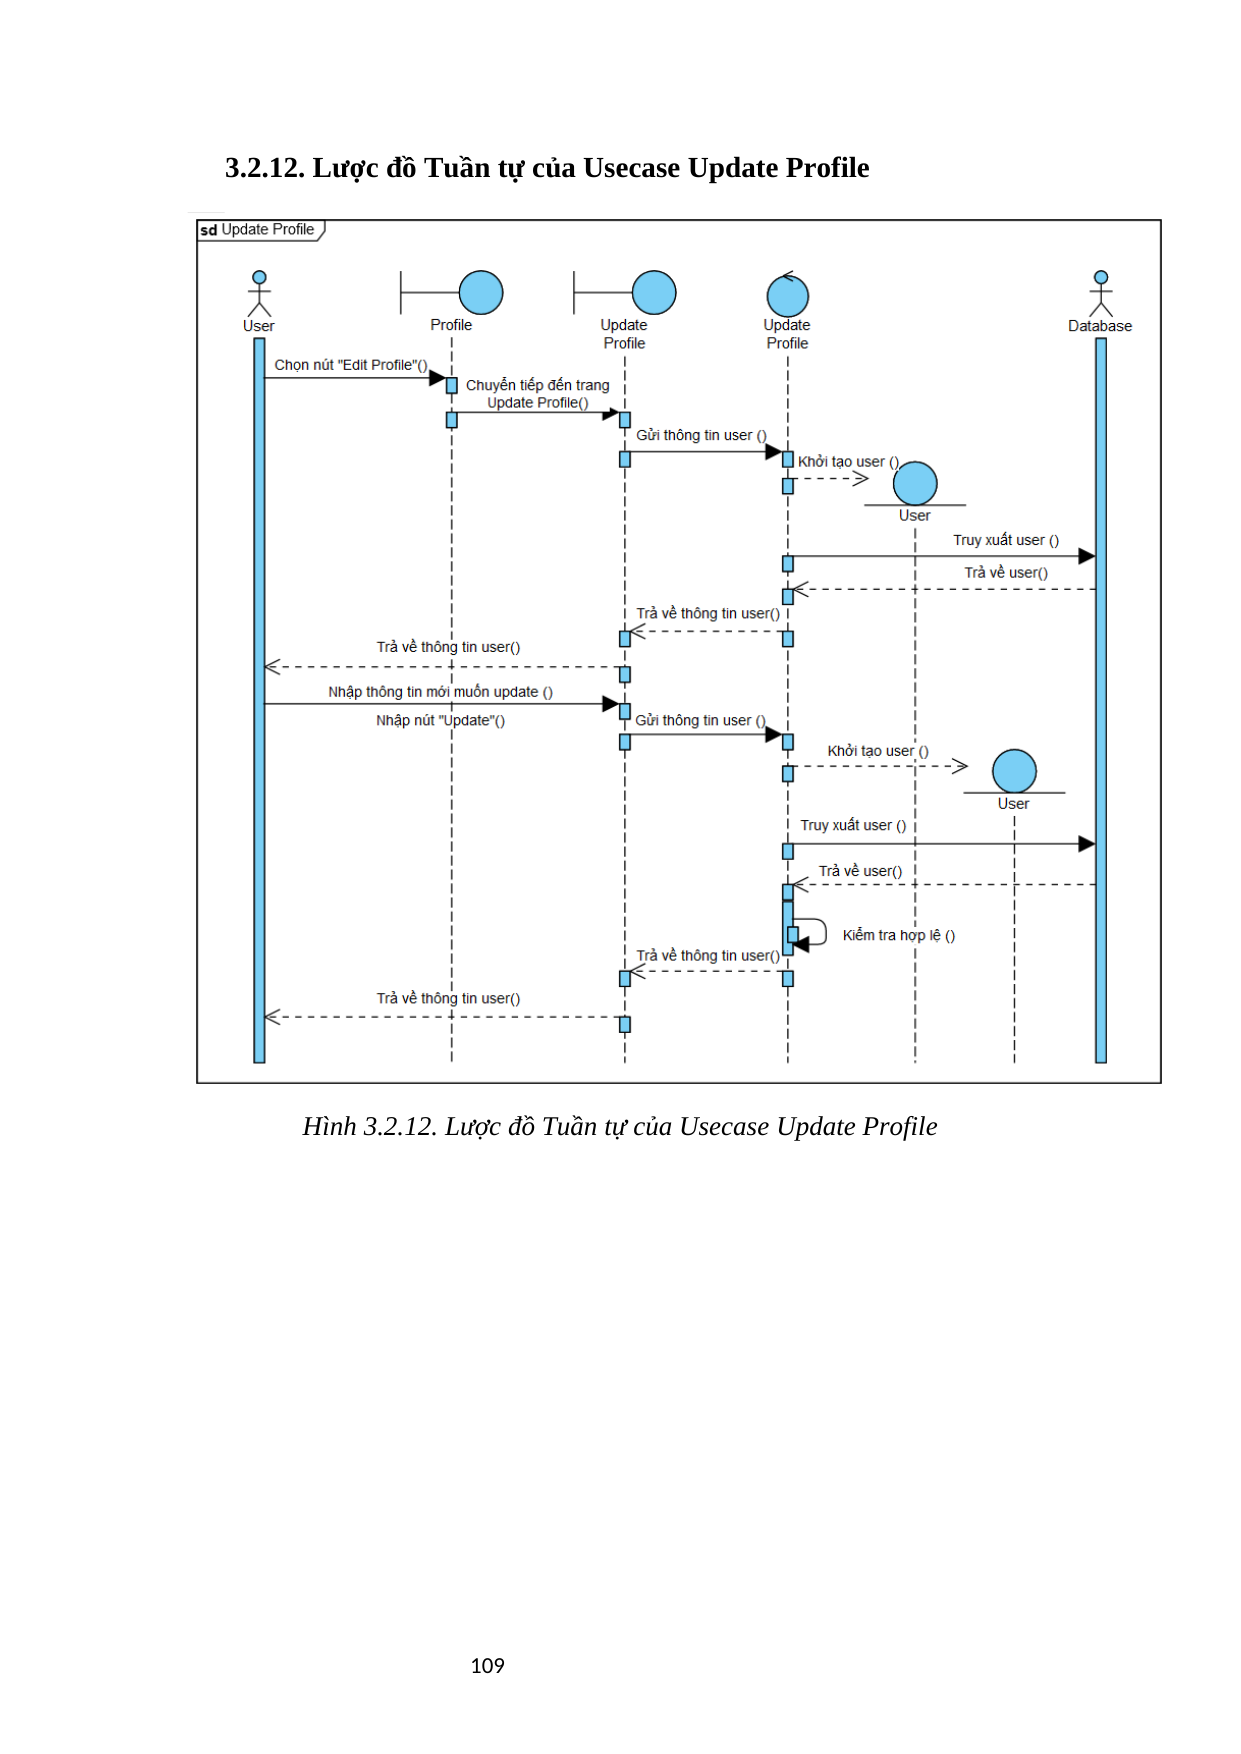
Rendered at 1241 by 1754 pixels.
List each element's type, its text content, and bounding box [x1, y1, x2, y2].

picture [187, 212, 1168, 1092]
text Hình 3.2.12. Lược đồ Tuần tự của Usecase Update Profile [187, 1111, 1053, 1142]
subtitle 3.2.12. Lược đồ Tuần tự của Usecase Update Profile [187, 150, 1053, 183]
